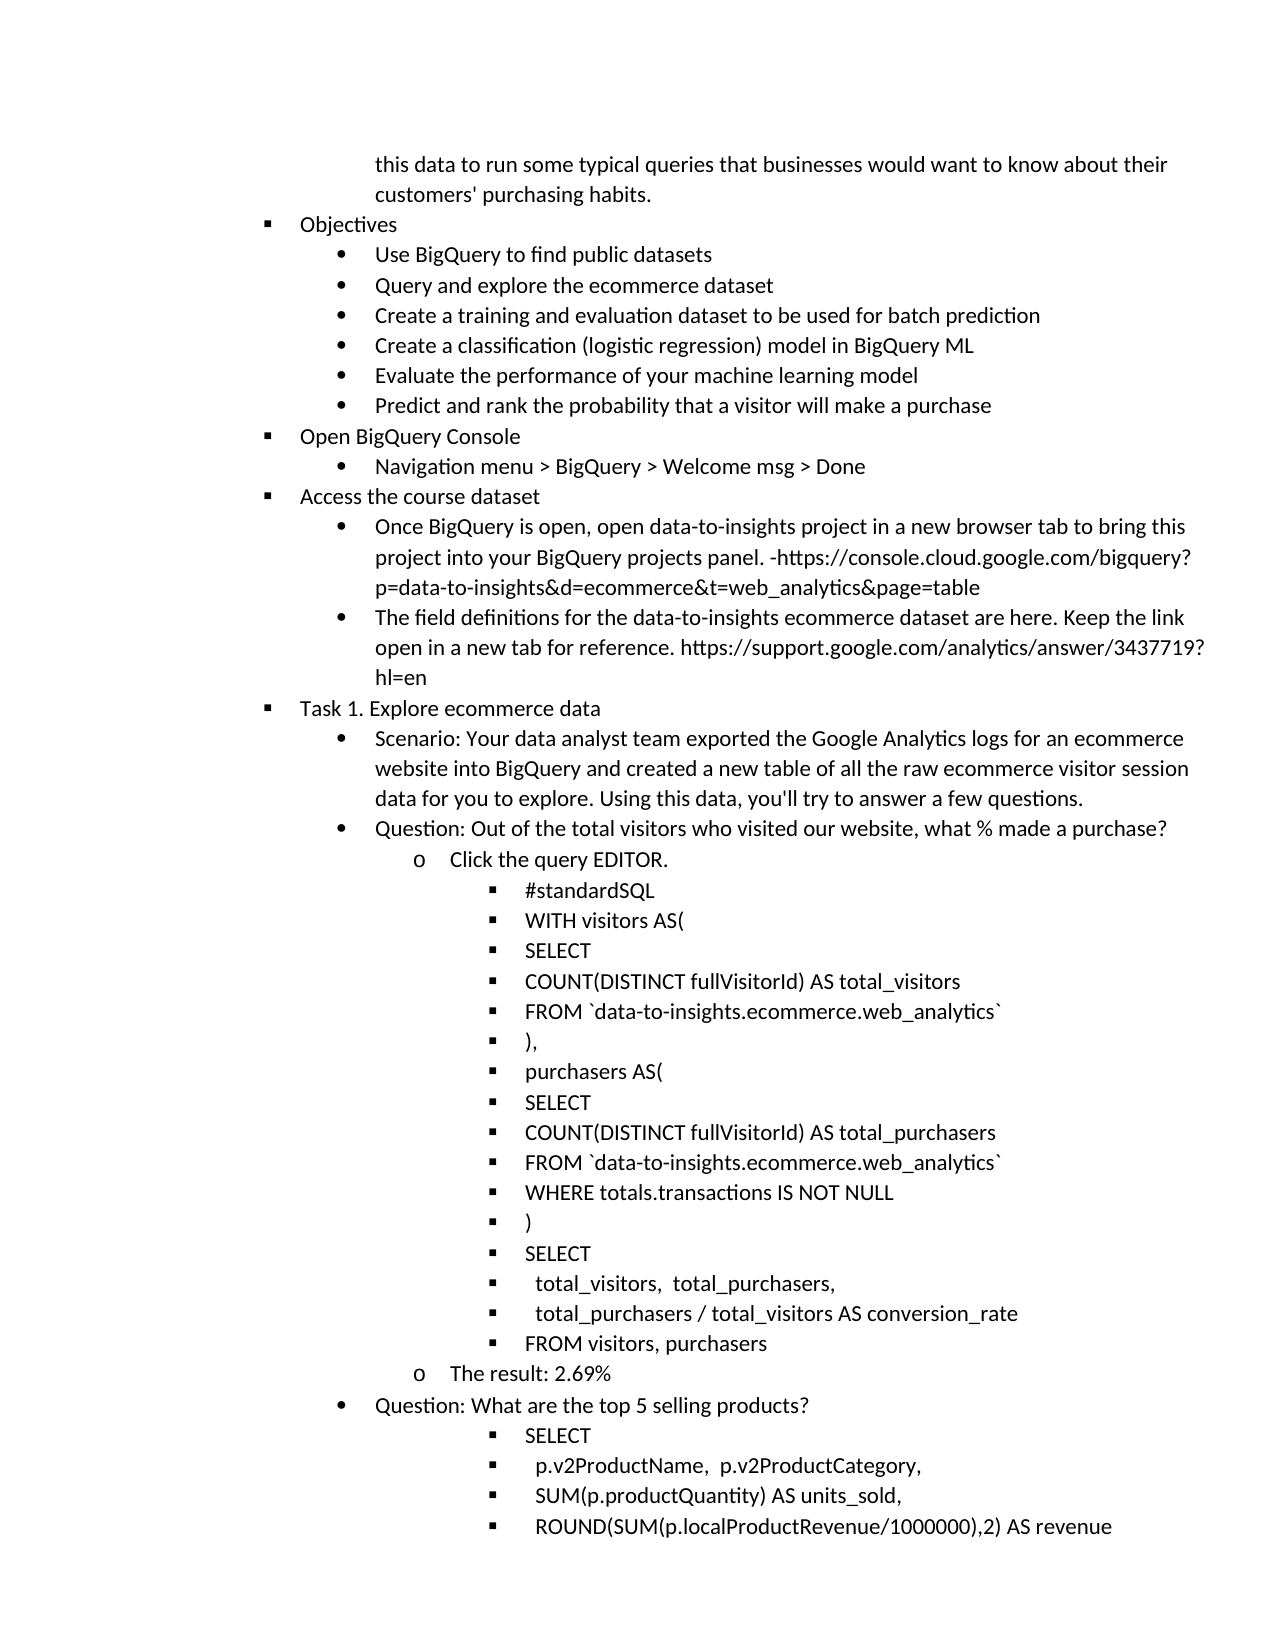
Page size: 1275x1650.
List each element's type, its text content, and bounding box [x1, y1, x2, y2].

list Objectives [262, 210, 1209, 238]
list Scenario: Your data analyst team exported the Google Analytics logs for an ecommerce website into BigQuery and created a new table of all the raw ecommerce visitor session data for you to explore. Using this data, you'll try to answer a few questions. [337, 724, 1209, 812]
list FROM `data-to-insights.ecommerce.web_analytics` [487, 997, 1209, 1025]
list Question: What are the top 5 selling products? [337, 1391, 1209, 1419]
list Access the course dataset [262, 482, 1209, 510]
list The result: 2.69% [412, 1359, 1209, 1389]
list p.v2ProductName, p.v2ProductCategory, [487, 1451, 1209, 1479]
list ) [487, 1208, 1209, 1237]
list SELECT [487, 937, 1209, 965]
list Create a training and evaluation dataset to be used for batch prediction [337, 301, 1209, 329]
list ), [487, 1027, 1209, 1055]
list Create a classification (logistic regression) model in BigQuery ML [337, 331, 1209, 359]
list Navigation menu > BigQuery > Welcome msg > Done [337, 452, 1209, 480]
list WITH visitors AS( [487, 906, 1209, 934]
list total_visitors, total_purchasers, [487, 1269, 1209, 1297]
list Open BigQuery Console [262, 422, 1209, 450]
list Task 1. Explore ecommerce data [262, 694, 1209, 722]
list Click the query EDITOR. [412, 845, 1209, 874]
list SELECT [487, 1239, 1209, 1267]
list Query and explore the ecommerce dataset [337, 271, 1209, 299]
list FROM `data-to-insights.ecommerce.web_analytics` [487, 1148, 1209, 1176]
list total_purchasers / total_visitors AS conversion_rate [487, 1299, 1209, 1327]
list SUM(p.productQuantity) AS units_sold, [487, 1482, 1209, 1510]
list WHERE totals.transactions IS NOT NULL [487, 1178, 1209, 1206]
list Once BigQuery is open, open data-to-insights project in a new browser tab to bring this project into your BigQuery projects panel. -https://console.cloud.google.com/bigquery?p=data-to-insights&d=ecommerce&t=web_analytics&page=table [337, 512, 1209, 601]
list purchasers AS( [487, 1057, 1209, 1086]
list FROM visitors, purchasers [487, 1329, 1209, 1357]
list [337, 150, 1209, 208]
list COUNT(DISTINCT fullVisitorId) AS total_purchasers [487, 1118, 1209, 1146]
list Predict and rank the probability that a visitor will make a purchase [337, 392, 1209, 420]
list #standardSQL [487, 876, 1209, 904]
list SELECT [487, 1421, 1209, 1449]
list The field definitions for the data-to-insights ecommerce dataset are here. Keep the link open in a new tab for reference. https://support.google.com/analytics/answer/3437719?hl=en [337, 603, 1209, 692]
list Use BigQuery to find public datasets [337, 241, 1209, 269]
list SELECT [487, 1088, 1209, 1116]
list COUNT(DISTINCT fullVisitorId) AS total_visitors [487, 967, 1209, 995]
list Question: Out of the total visitors who visited our website, what % made a purchase? [337, 814, 1209, 843]
list ROUND(SUM(p.localProductRevenue/1000000),2) AS revenue [487, 1512, 1209, 1540]
list Evaluate the performance of your machine learning model [337, 361, 1209, 389]
